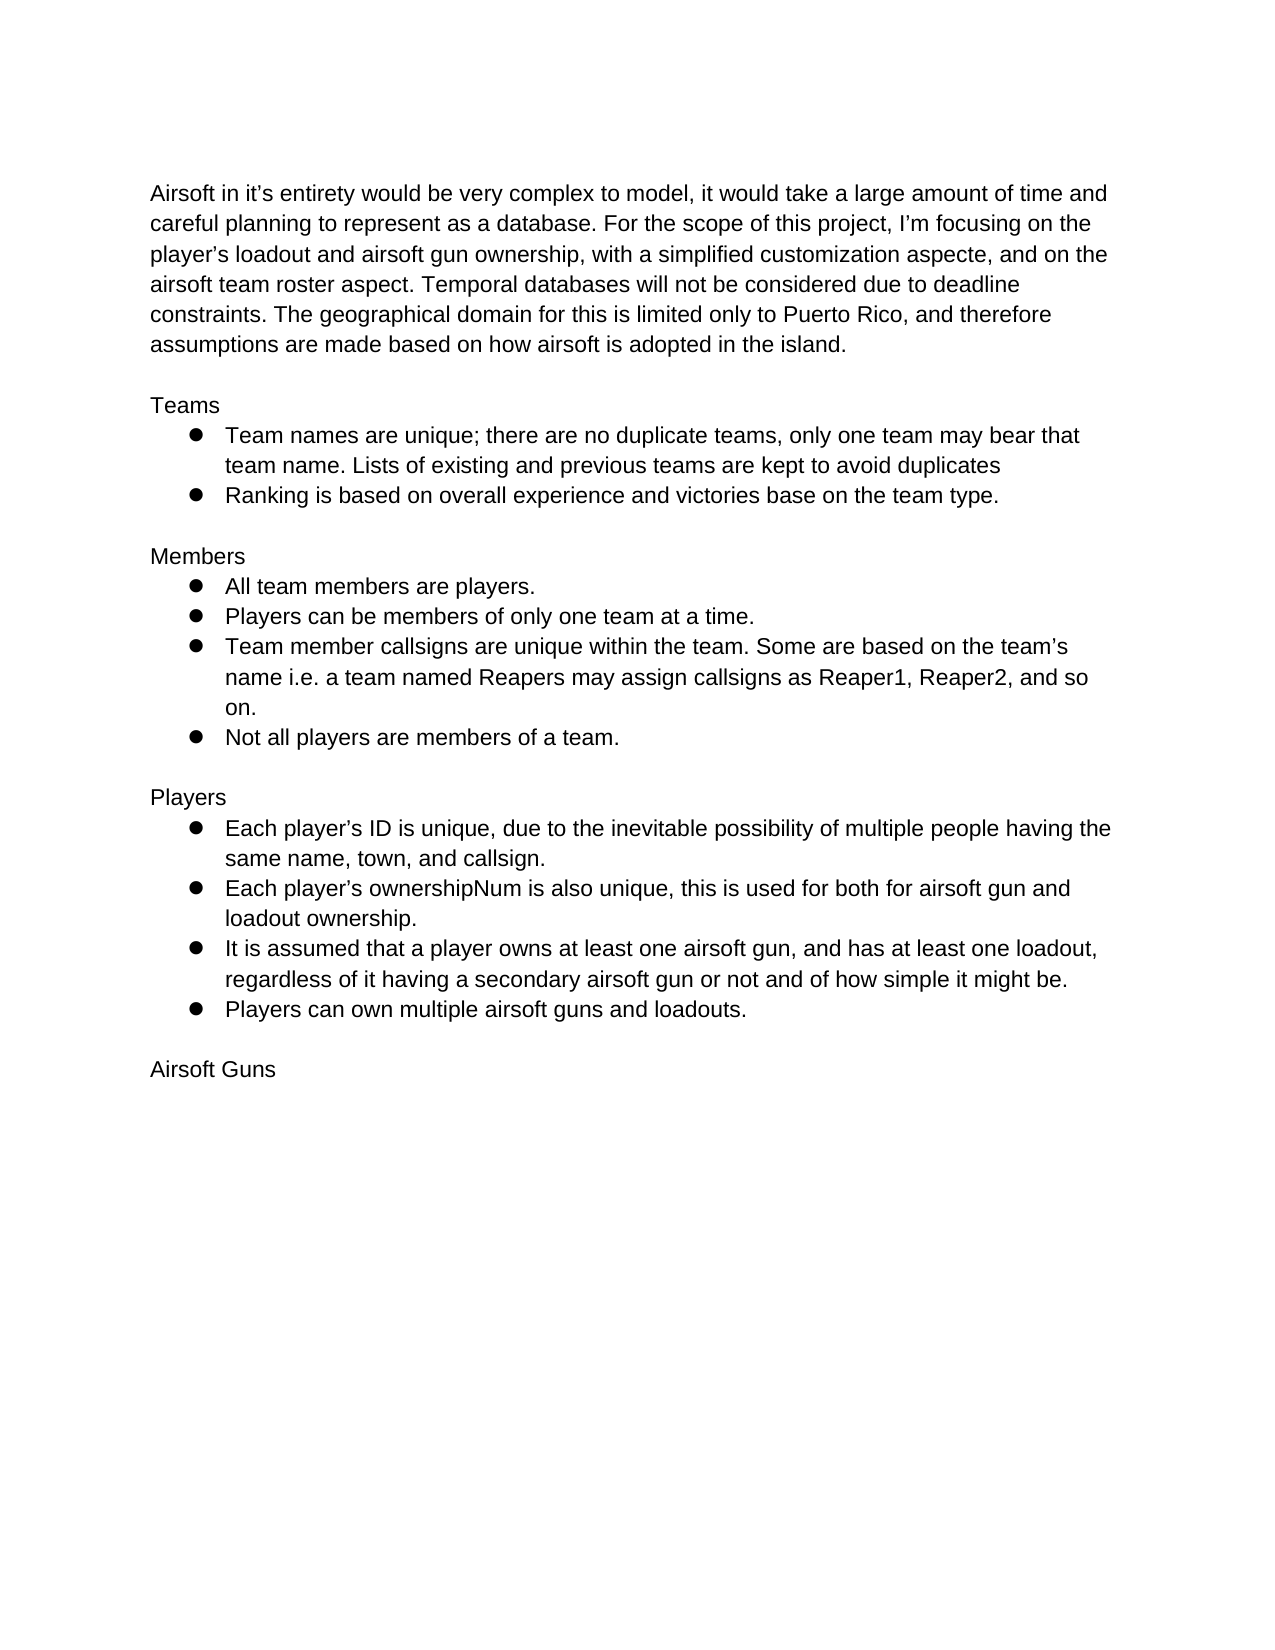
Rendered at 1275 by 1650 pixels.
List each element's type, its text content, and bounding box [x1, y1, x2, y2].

list Players can be members of only one team at a time. [187, 603, 1125, 629]
list It is assumed that a player owns at least one airsoft gun, and has at least one loadout, regardless of it having a secondary airsoft gun or not and of how simple it might be. [187, 935, 1125, 992]
list Not all players are members of a team. [187, 724, 1125, 750]
list Team member callsigns are unique within the team. Some are based on the team’s name i.e. a team named Reapers may assign callsigns as Reaper1, Reaper2, and so on. [187, 633, 1125, 720]
list Team names are unique; there are no duplicate teams, only one team may bear that team name. Lists of existing and previous teams are kept to avoid duplicates [187, 422, 1125, 478]
list Players can own multiple airsoft guns and loadouts. [187, 996, 1125, 1022]
text Teams [150, 392, 1125, 418]
list All team members are players. [187, 573, 1125, 599]
list Each player’s ownershipNum is also unique, this is used for both for airsoft gun and loadout ownership. [187, 875, 1125, 932]
list Each player’s ID is unique, due to the inevitable possibility of multiple people having the same name, town, and callsign. [187, 814, 1125, 871]
text Airsoft in it’s entirety would be very complex to model, it would take a large amount of time and careful planning to represent as a database. For the scope of this project, I’m focusing on the player’s loadout and airsoft gun ownership, with a simplified customization aspecte, and on the airsoft team roster aspect. Temporal databases will not be considered due to deadline constraints. The geographical domain for this is limited only to Puerto Rico, and therefore assumptions are made based on how airsoft is adopted in the island. [150, 180, 1125, 358]
text Players [150, 784, 1125, 811]
text Members [150, 543, 1125, 569]
list Ranking is based on overall experience and victories base on the team type. [187, 482, 1125, 509]
text Airsoft Guns [150, 1056, 1125, 1083]
